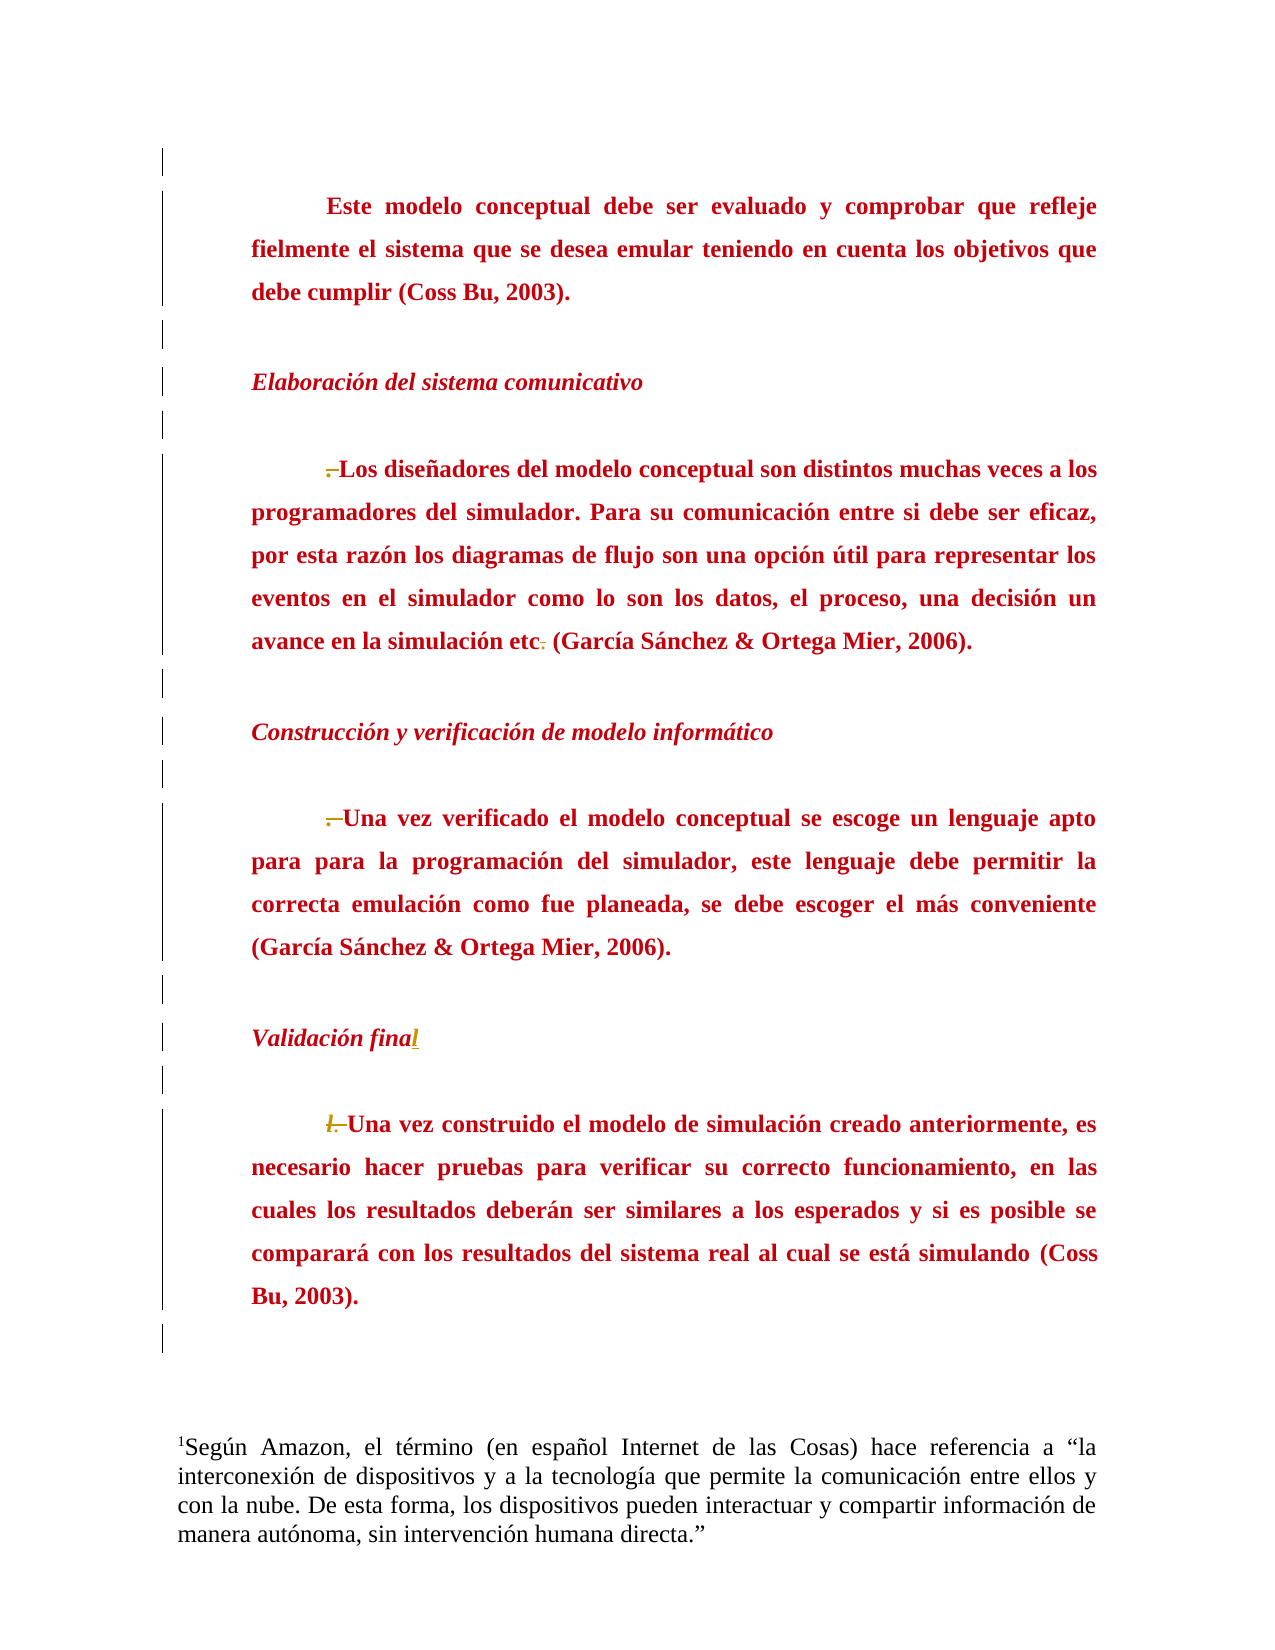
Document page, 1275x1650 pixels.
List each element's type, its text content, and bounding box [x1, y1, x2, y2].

subtitle Elaboración del sistema comunicativo [251, 367, 1098, 396]
text Este modelo conceptual debe ser evaluado y comprobar que refleje fielmente el sistema que se desea emular teniendo en cuenta los objetivos que debe cumplir. [251, 191, 1098, 306]
subtitle Construcción y verificación de modelo informático [251, 717, 1098, 745]
text Los diseñadores del modelo conceptual son distintos muchas veces a los programadores del simulador. Para su comunicación entre si debe ser eficaz, por esta razón los diagramas de flujo son una opción útil para representar los eventos en el simulador como lo son los datos, el proceso, una decisión un avance en la simulación etc . [251, 454, 1098, 655]
subtitle Validación fina [251, 1023, 1098, 1051]
text Una vez construido el modelo de simulación creado anteriormente, es necesario hacer pruebas para verificar su correcto funcionamiento, en las cuales los resultados deberán ser similares a los esperados y si es posible se comparará con los resultados del sistema real al cual se está simulando . [251, 1109, 1098, 1310]
text Una vez verificado el modelo conceptual se escoge un lenguaje apto para para la programación del simulador, este lenguaje debe permitir la correcta emulación como fue planeada, se debe escoger el más conveniente . [251, 803, 1098, 961]
